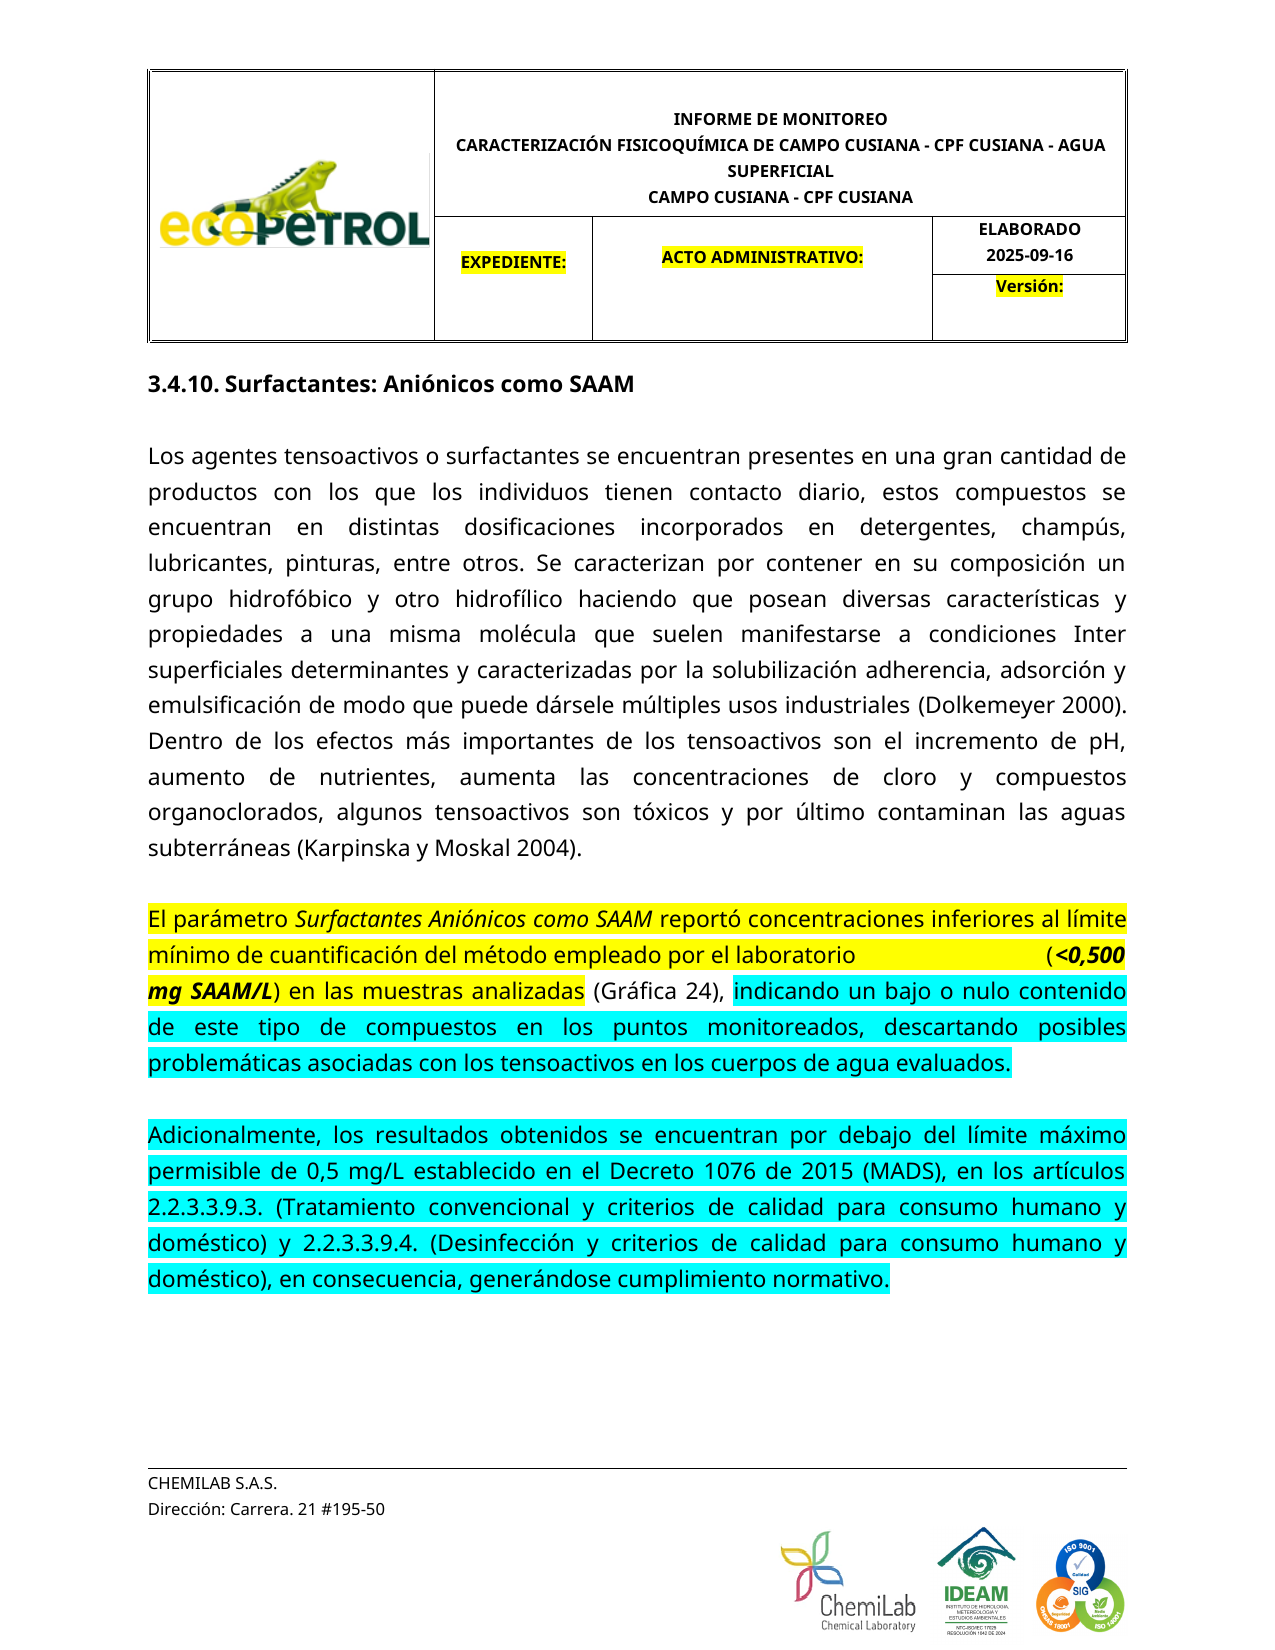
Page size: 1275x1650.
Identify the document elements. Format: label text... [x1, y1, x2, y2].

text Los agentes tensoactivos o surfactantes se encuentran presentes en una gran cantidad de productos con los que los individuos tienen contacto diario, estos compuestos se encuentran en distintas dosificaciones incorporados en detergentes, champús, lubricantes, pinturas, entre otros. Se caracterizan por contener en su composición un grupo hidrofóbico y otro hidrofílico haciendo que posean diversas características y propiedades a una misma molécula que suelen manifestarse a condiciones Inter superficiales determinantes y caracterizadas por la solubilización adherencia, adsorción y emulsificación de modo que puede dársele múltiples usos industriales . Dentro de los efectos más importantes de los tensoactivos son el incremento de pH, aumento de nutrientes, aumenta las concentraciones de cloro y compuestos organoclorados, algunos tensoactivos son tóxicos y por último contaminan las aguas subterráneas . [148, 440, 1127, 863]
subtitle Surfactantes: Aniónicos como SAAM [148, 368, 1127, 399]
text El parámetro Surfactantes Aniónicos como SAAM reportó concentraciones inferiores al límite mínimo de cuantificación del método empleado por el laboratorio (<0,500 mg SAAM/L) en las muestras analizadas (Gráfica 24), indicando un bajo o nulo contenido de este tipo de compuestos en los puntos monitoreados, descartando posibles problemáticas asociadas con los tensoactivos en los cuerpos de agua evaluados. [148, 934, 1127, 1011]
picture [159, 153, 432, 250]
text Adicionalmente, los resultados obtenidos se encuentran por debajo del límite máximo permisible de 0,5 mg/L establecido en el Decreto 1076 de 2015 (MADS), en los artículos 2.2.3.3.9.3. (Tratamiento convencional y criterios de calidad para consumo humano y doméstico) y 2.2.3.3.9.4. (Desinfección y criterios de calidad para consumo humano y doméstico), en consecuencia, generándose cumplimiento normativo. [148, 1258, 1127, 1294]
picture [775, 1523, 1024, 1647]
picture [1032, 1534, 1128, 1636]
text El parámetro Surfactantes Aniónicos como SAAM reportó concentraciones inferiores al límite mínimo de cuantificación del método empleado por el laboratorio (<0,500 mg SAAM/L) en las muestras analizadas (Gráfica 24), indicando un bajo o nulo contenido de este tipo de compuestos en los puntos monitoreados, descartando posibles problemáticas asociadas con los tensoactivos en los cuerpos de agua evaluados. [148, 1042, 1127, 1078]
